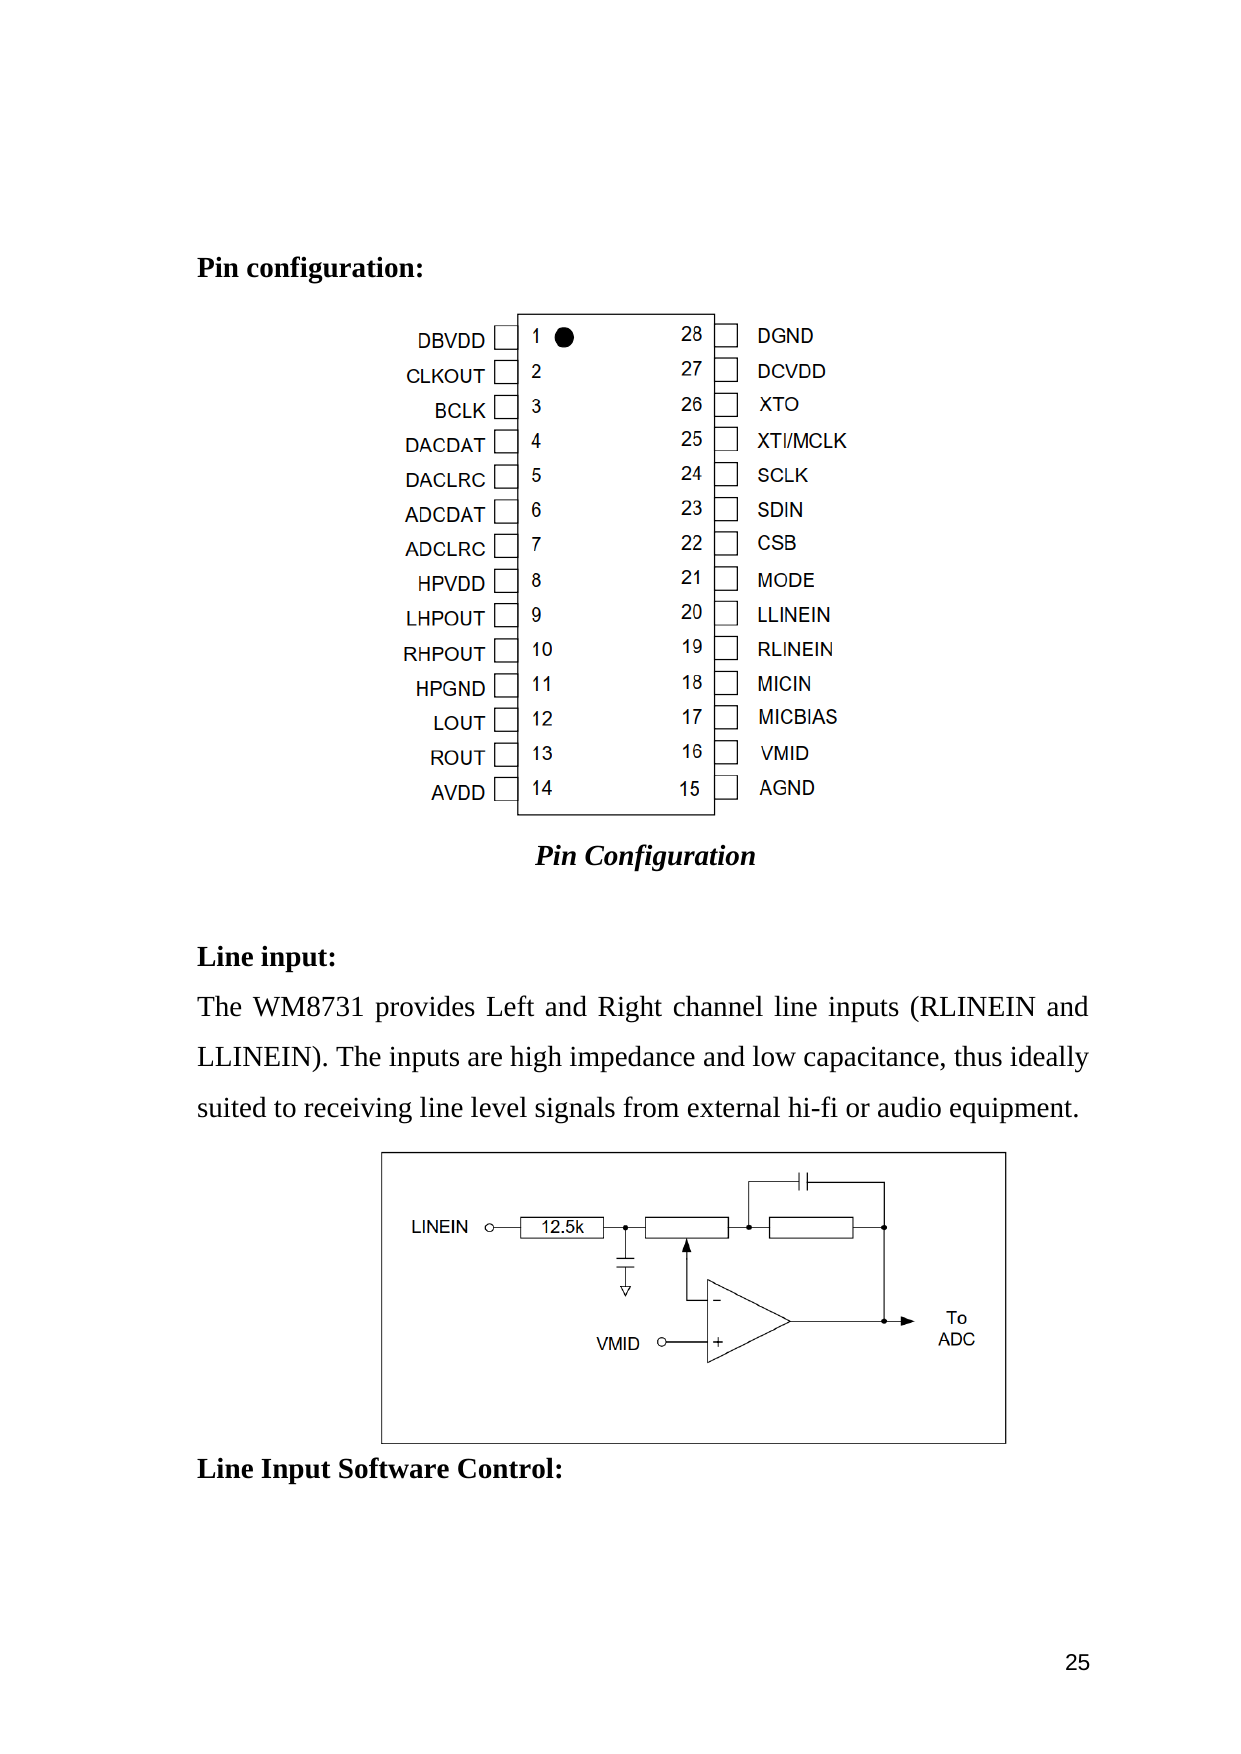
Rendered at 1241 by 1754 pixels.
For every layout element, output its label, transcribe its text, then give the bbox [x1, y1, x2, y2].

text Pin configuration: [150, 251, 1090, 284]
text Pin Configuration [460, 838, 1090, 872]
picture [377, 1140, 1013, 1448]
picture [375, 301, 877, 826]
text The WM8731 provides Left and Right channel line inputs (RLINEIN and LLINEIN). The inputs are high impedance and low capacitance, thus ideally suited to receiving line level signals from external hi-fi or audio equipment. [197, 989, 1090, 1123]
text Line input: [197, 939, 1090, 972]
text Line Input Software Control: [150, 1452, 1090, 1485]
